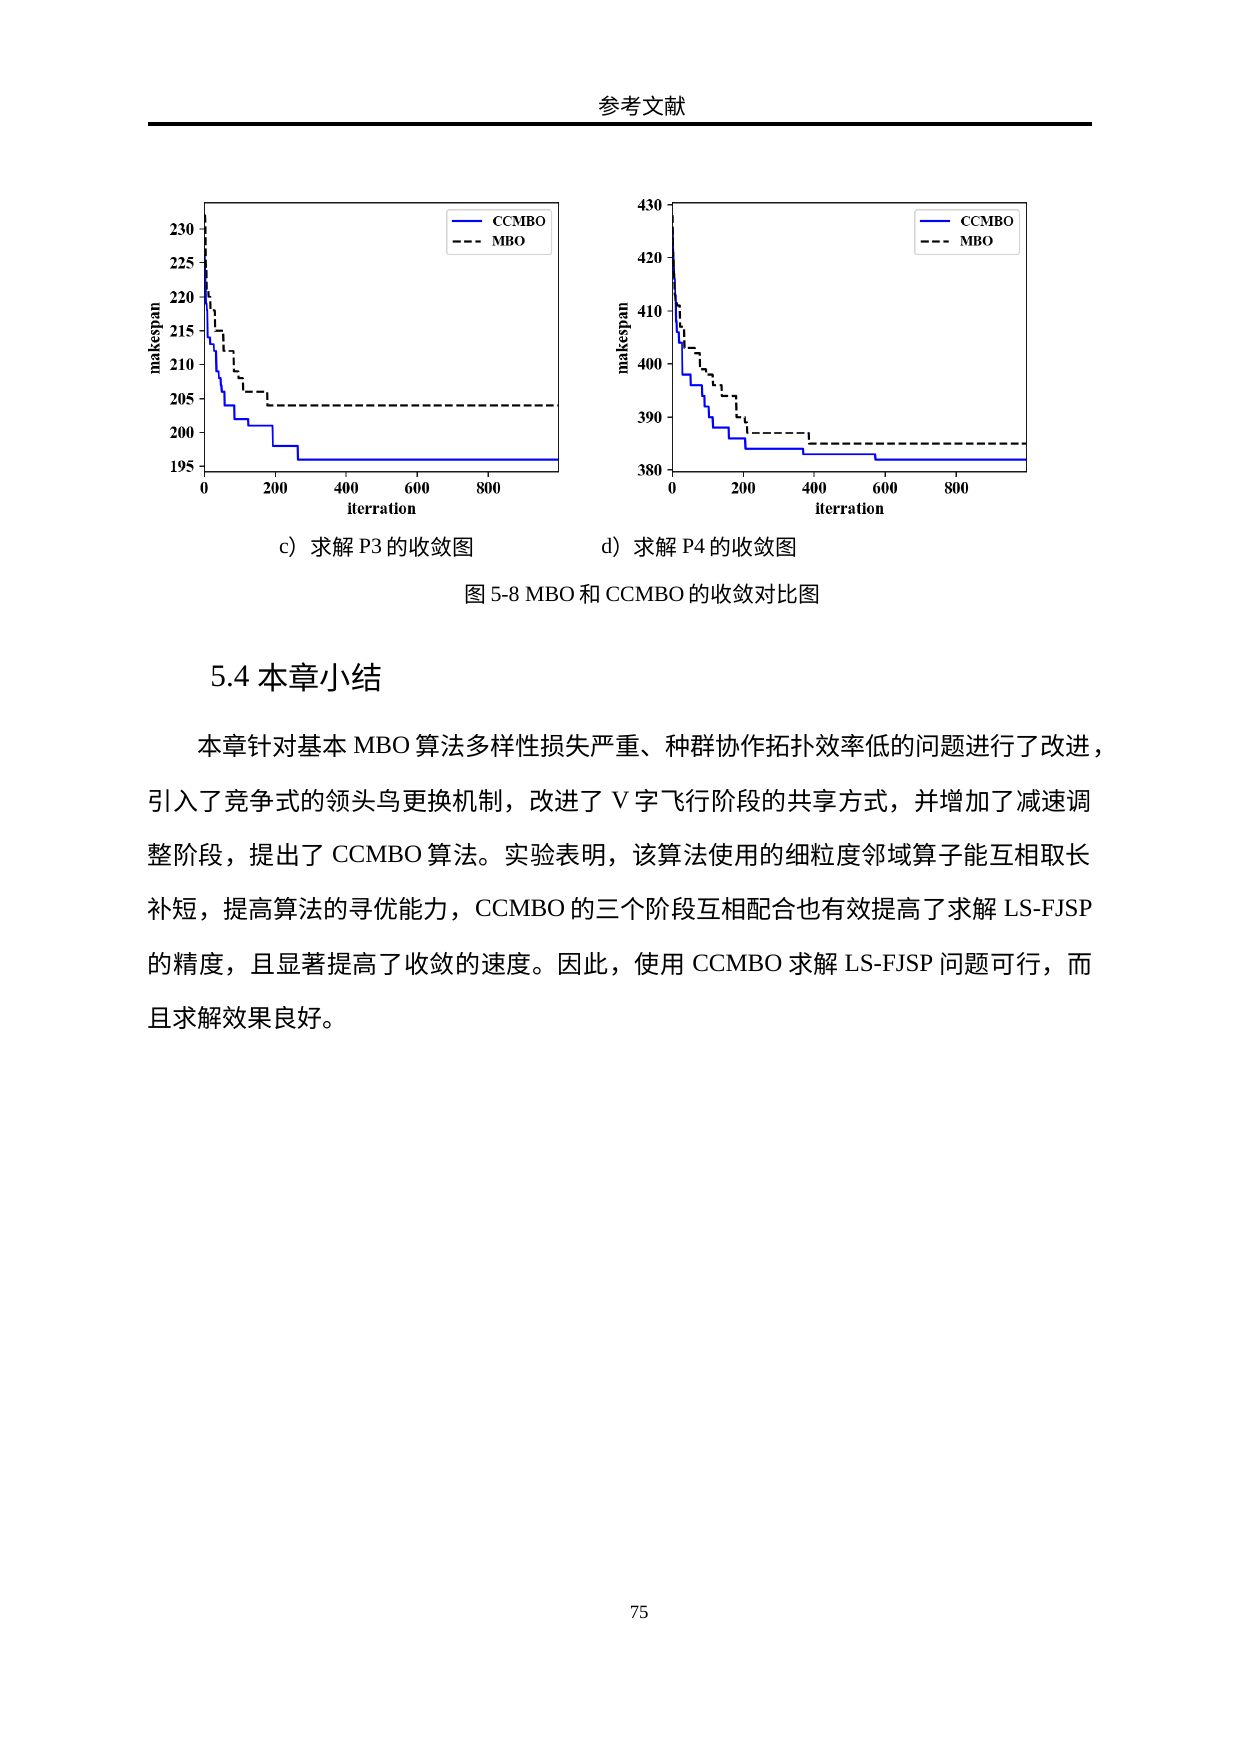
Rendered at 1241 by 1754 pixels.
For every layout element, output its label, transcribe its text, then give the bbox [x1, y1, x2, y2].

picture [147, 161, 604, 516]
picture [615, 161, 1072, 516]
text c）求解P3的收敛图 d）求解P4的收敛图 [148, 530, 1092, 561]
text 图5-8 MBO和CCMBO的收敛对比图 [148, 577, 1092, 609]
text 本章针对基本MBO算法多样性损失严重、种群协作拓扑效率低的问题进行了改进，引入了竞争式的领头鸟更换机制，改进了V字飞行阶段的共享方式，并增加了减速调整阶段，提出了CCMBO算法。实验表明，该算法使用的细粒度邻域算子能互相取长补短，提高算法的寻优能力，CCMBO的三个阶段互相配合也有效提高了求解LS-FJSP的精度，且显著提高了收敛的速度。因此，使用CCMBO求解LS-FJSP问题可行，而且求解效果良好。 [148, 727, 1092, 1035]
subtitle 5.4 本章小结 [148, 642, 1092, 710]
